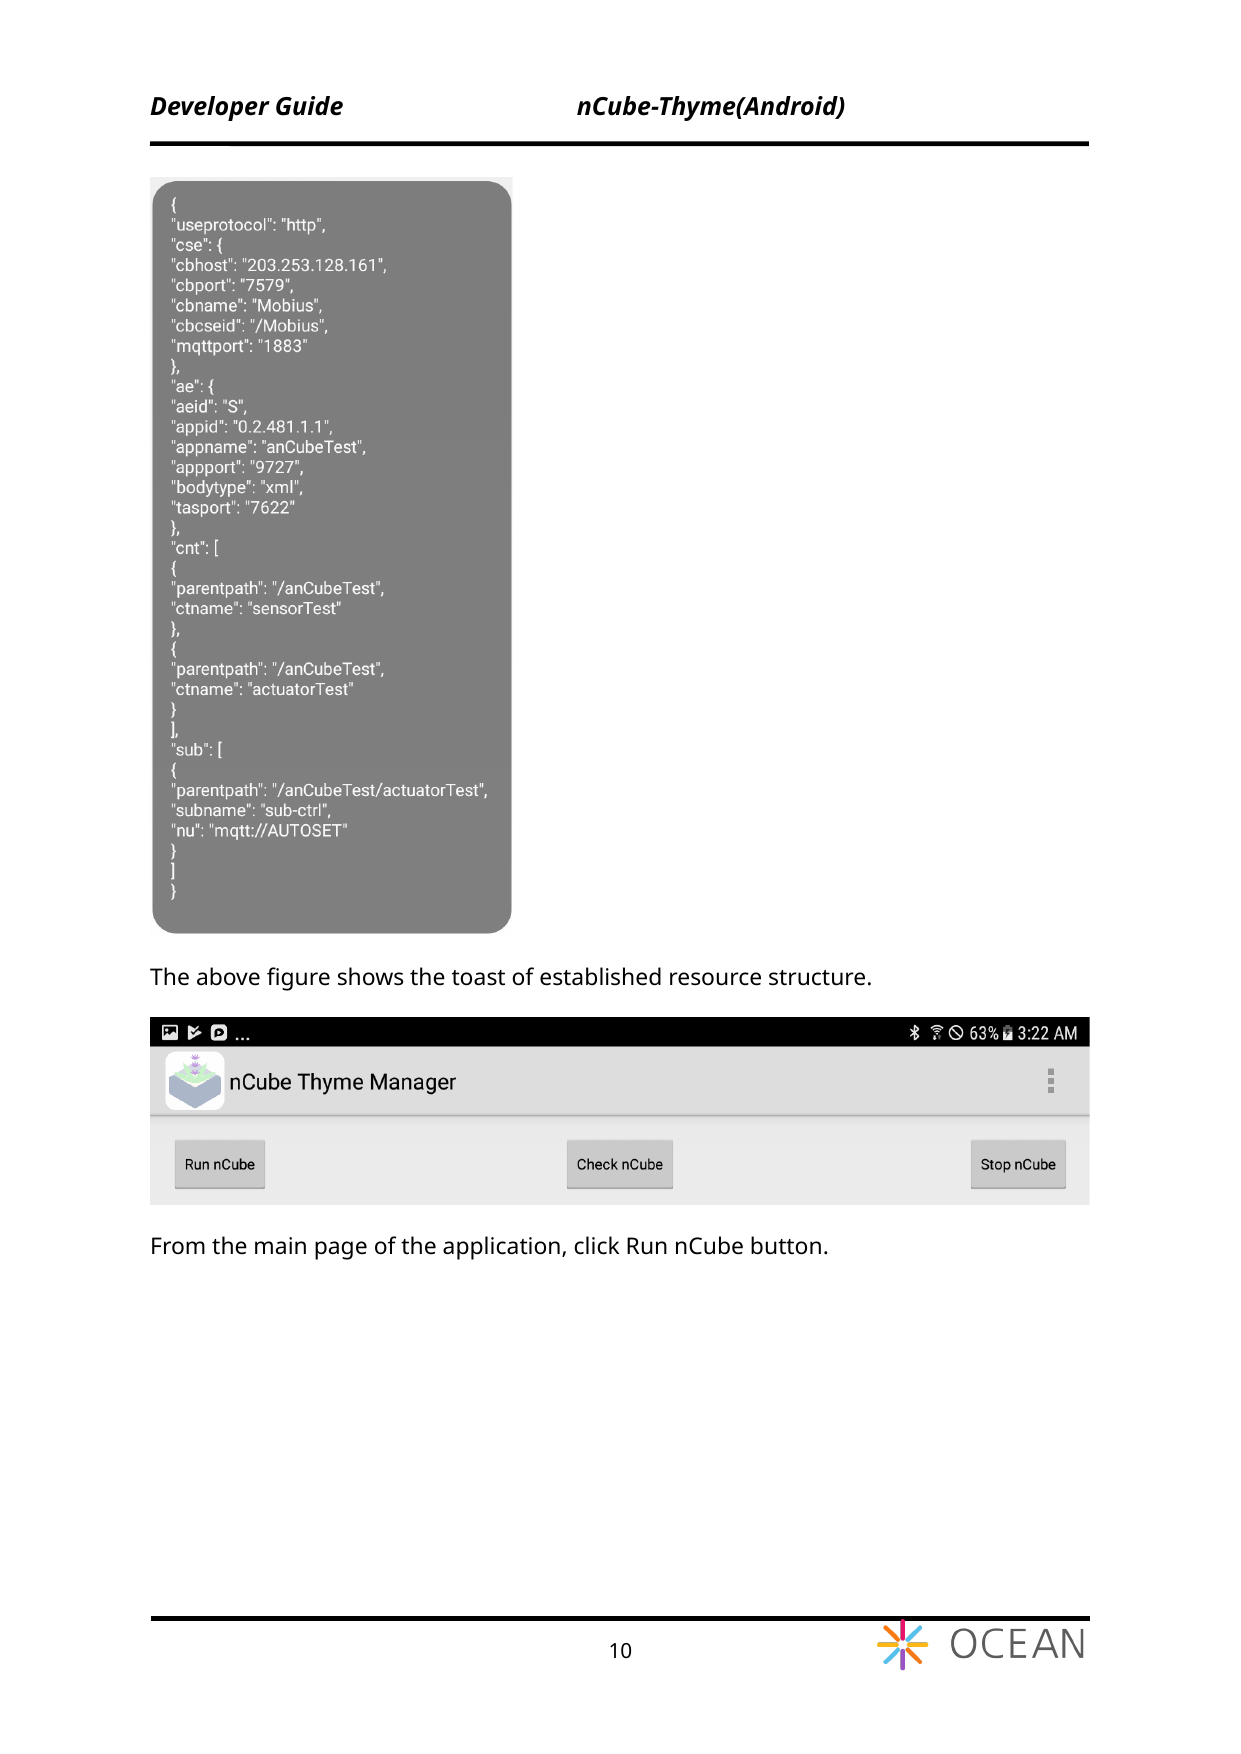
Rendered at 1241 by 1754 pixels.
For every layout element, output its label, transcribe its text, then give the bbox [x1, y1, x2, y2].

picture [150, 177, 513, 936]
picture [150, 1017, 1090, 1205]
text The above figure shows the toast of established resource structure. [150, 961, 1090, 992]
text From the main page of the application, click Run nCube button. [150, 1230, 1090, 1261]
picture [873, 1612, 1092, 1678]
